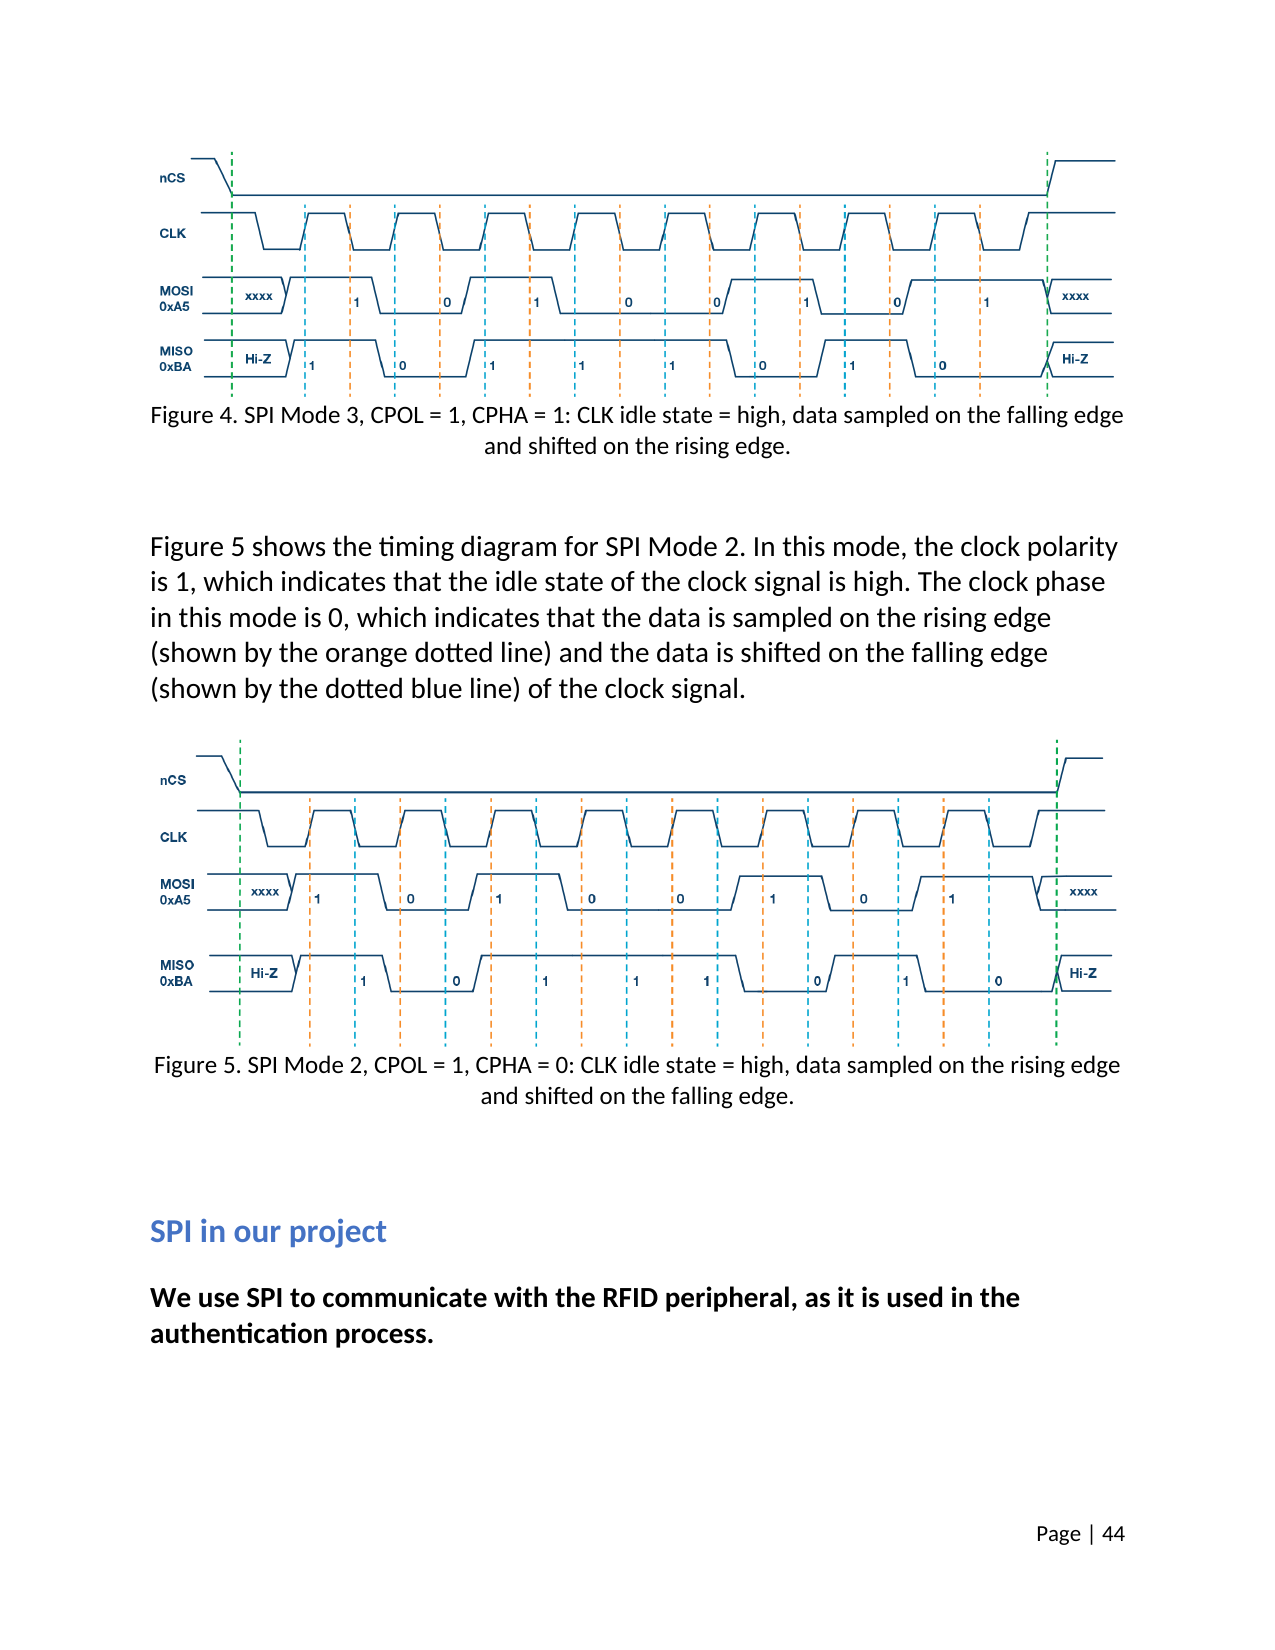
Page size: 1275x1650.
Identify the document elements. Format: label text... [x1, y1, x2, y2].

subtitle SPI in our project [150, 1209, 1125, 1250]
picture [150, 737, 1125, 1050]
text Figure 5. SPI Mode 2, CPOL = 1, CPHA = 0: CLK idle state = high, data sampled on the rising edge and shifted on the falling edge. [150, 1050, 1125, 1111]
subtitle We use SPI to communicate with the RFID peripheral, as it is used in the authentication process. [150, 1279, 1125, 1351]
text Figure 5 shows the timing diagram for SPI Mode 2. In this mode, the clock polarity is 1, which indicates that the idle state of the clock signal is high. The clock phase in this mode is 0, which indicates that the data is sampled on the rising edge (shown by the orange dotted line) and the data is shifted on the falling edge (shown by the dotted blue line) of the clock signal. [150, 528, 1125, 706]
picture [150, 150, 1125, 400]
text Figure 4. SPI Mode 3, CPOL = 1, CPHA = 1: CLK idle state = high, data sampled on the falling edge and shifted on the rising edge. [150, 400, 1125, 461]
